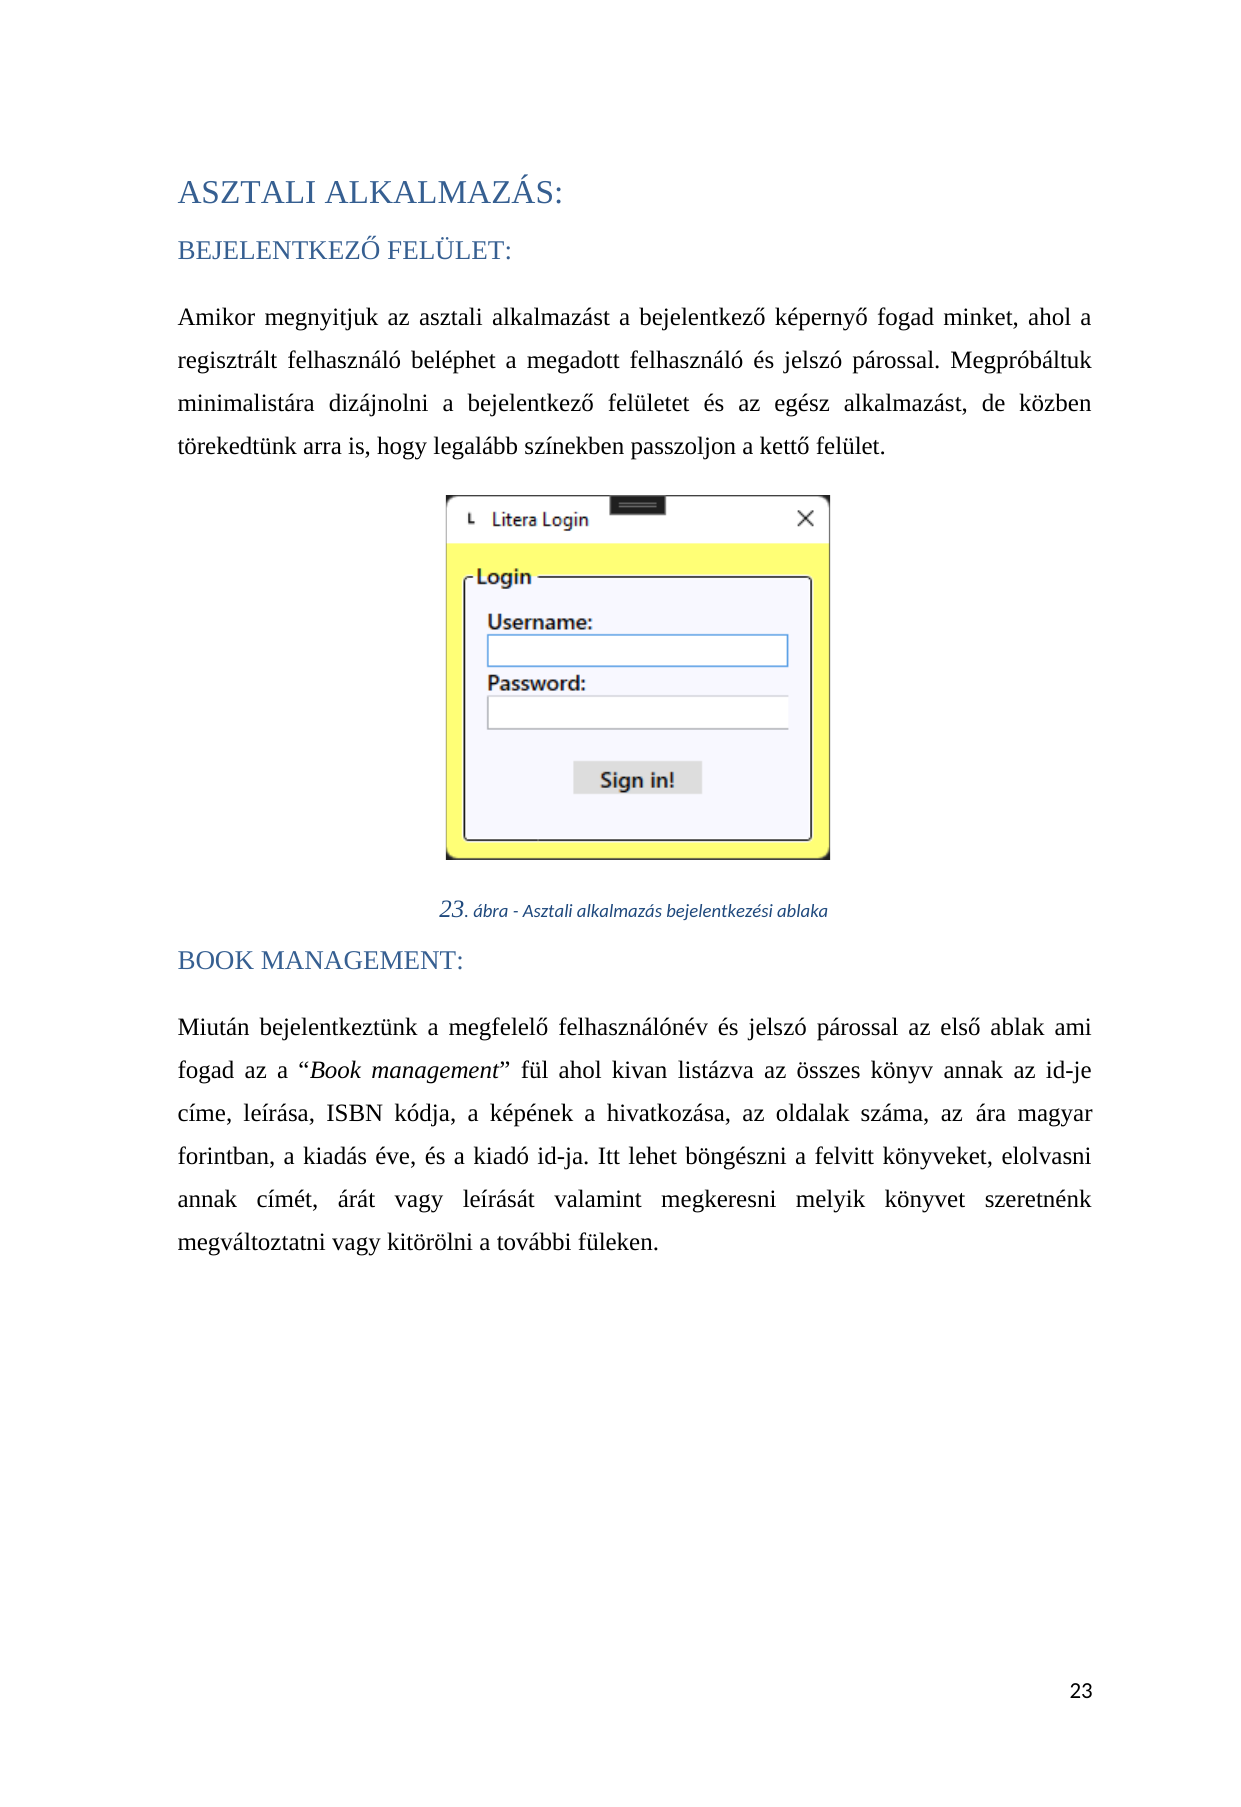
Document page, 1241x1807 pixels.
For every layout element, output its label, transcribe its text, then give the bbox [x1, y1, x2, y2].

picture [445, 495, 831, 860]
subtitle ASZTALI ALKALMAZÁS: [177, 173, 1092, 211]
subtitle BEJELENTKEZŐ FELÜLET: [177, 234, 1092, 266]
text 23. ábra - Asztali alkalmazás bejelentkezési ablaka [177, 894, 1092, 923]
text Miután bejelentkeztünk a megfelelő felhasználónév és jelszó párossal az első ablak ami fogad az a “Book management” fül ahol kivan listázva az összes könyv annak az id-je címe, leírása, ISBN kódja, a képének a hivatkozása, az oldalak száma, az ára magyar forintban, a kiadás éve, és a kiadó id-ja. Itt lehet böngészni a felvitt könyveket, elolvasni annak címét, árát vagy leírását valamint megkeresni melyik könyvet szeretnénk megváltoztatni vagy kitörölni a további füleken. [177, 1012, 1092, 1256]
subtitle BOOK MANAGEMENT: [177, 944, 1092, 975]
text Amikor megnyitjuk az asztali alkalmazást a bejelentkező képernyő fogad minket, ahol a regisztrált felhasználó beléphet a megadott felhasználó és jelszó párossal. Megpróbáltuk minimalistára dizájnolni a bejelentkező felületet és az egész alkalmazást, de közben törekedtünk arra is, hogy legalább színekben passzoljon a kettő felület. [177, 302, 1092, 460]
